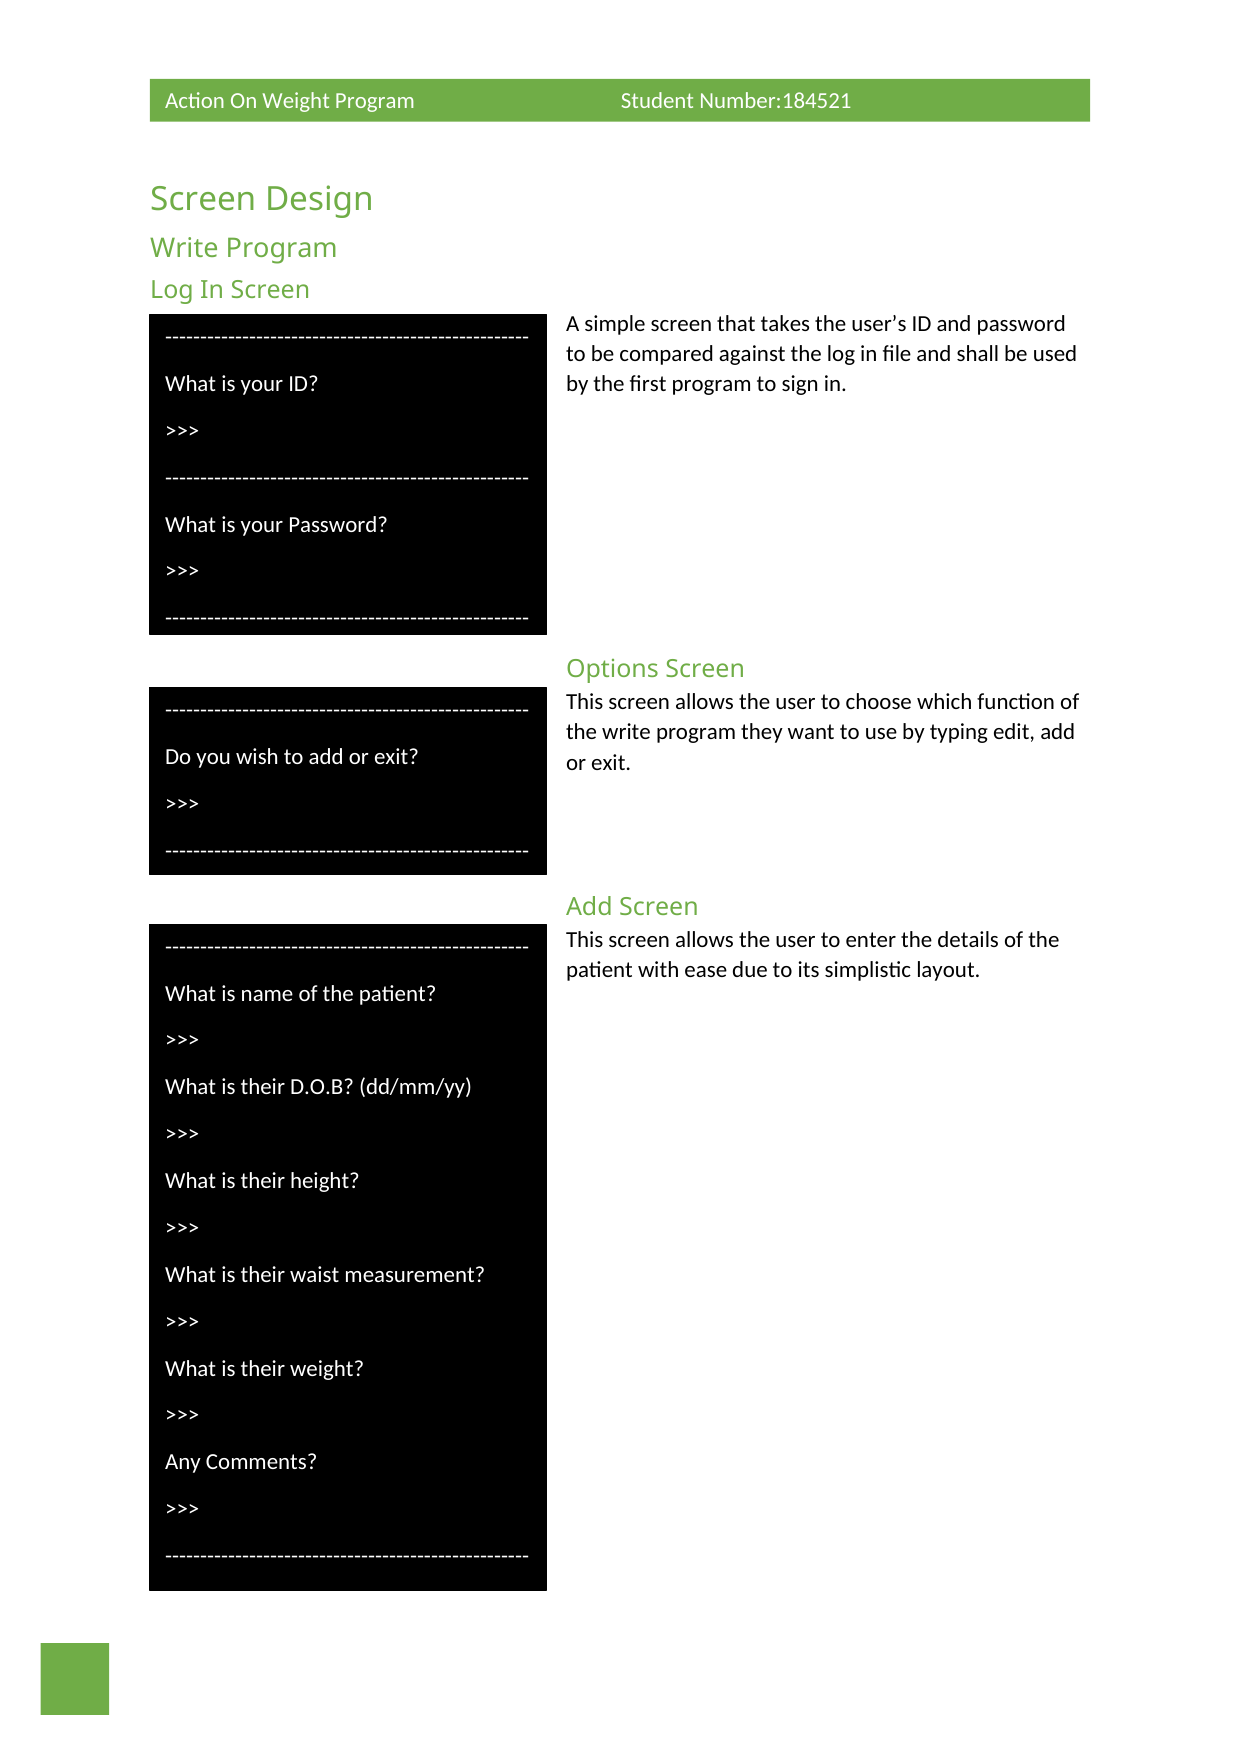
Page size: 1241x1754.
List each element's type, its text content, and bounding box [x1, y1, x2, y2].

text This screen allows the user to choose which function of the write program they want to use by typing edit, add or exit. [547, 687, 1090, 776]
text A simple screen that takes the user’s ID and password to be compared against the log in file and shall be used by the first program to sign in. [150, 309, 1090, 397]
subtitle Write Program [150, 228, 1090, 265]
subtitle Screen Design [150, 175, 1090, 220]
subtitle Add Screen [150, 888, 1090, 922]
subtitle Options Screen [150, 651, 1090, 684]
text This screen allows the user to enter the details of the patient with ease due to its simplistic layout. [547, 925, 1090, 983]
subtitle Log In Screen [150, 272, 1090, 306]
